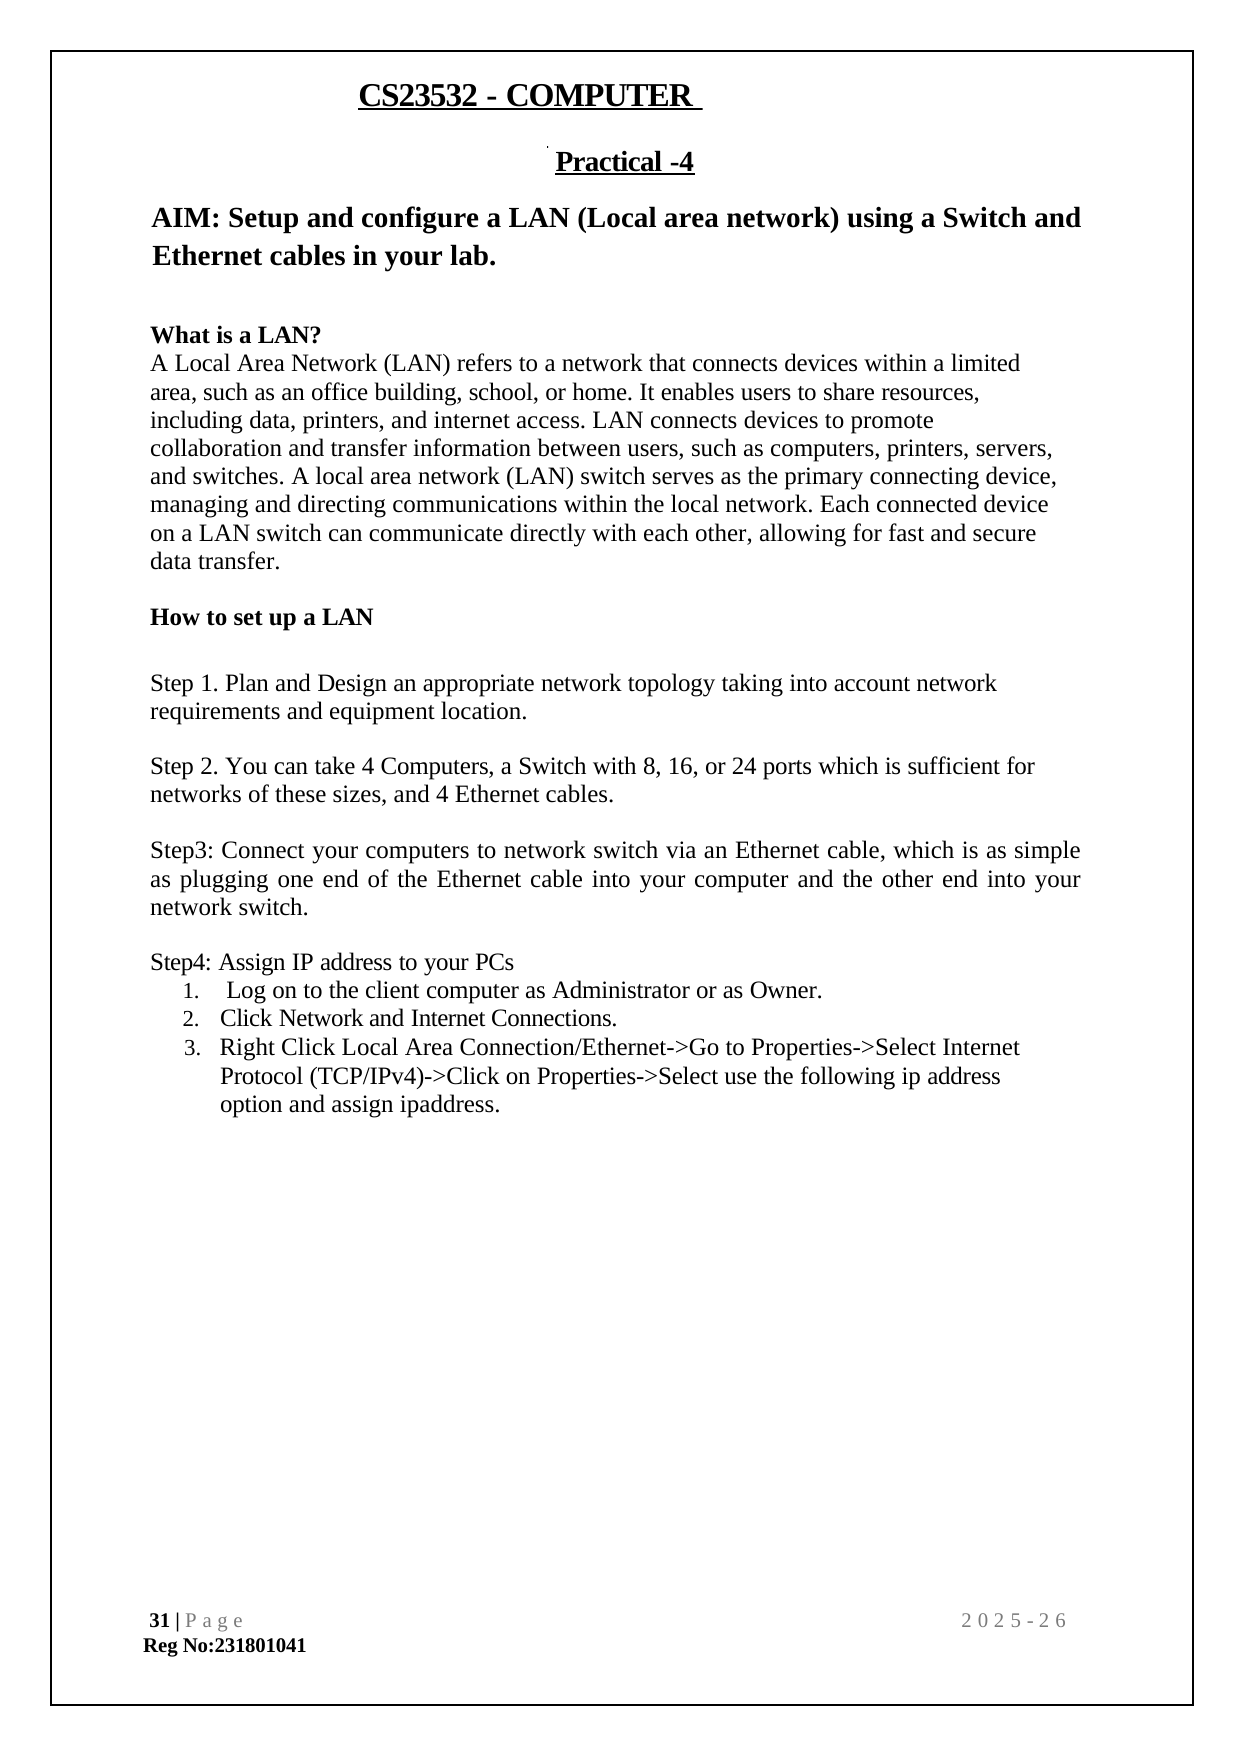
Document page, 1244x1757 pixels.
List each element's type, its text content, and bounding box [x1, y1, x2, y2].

text Step4: Assign IP address to your PCs [150, 947, 1185, 976]
text Step3: Connect your computers to network switch via an Ethernet cable, which is as simple as plugging one end of the Ethernet cable into your computer and the other end into your network switch. [150, 836, 1081, 921]
list Right Click Local Area Connection/Ethernet->Go to Properties->Select Internet Protocol (TCP/IPv4)->Click on Properties->Select use the following ip address option and assign ipaddress. [184, 1033, 1058, 1118]
subtitle Practical -4 [461, 144, 789, 178]
list Log on to the client computer as Administrator or as Owner. [182, 976, 1185, 1004]
text How to set up a LAN [150, 602, 1185, 631]
text A Local Area Network (LAN) refers to a network that connects devices within a limited area, such as an office building, school, or home. It enables users to share resources, including data, printers, and internet access. LAN connects devices to promote collaboration and transfer information between users, such as computers, printers, servers, and switches. A local area network (LAN) switch serves as the primary connecting device, managing and directing communications within the local network. Each connected device on a LAN switch can communicate directly with each other, allowing for fast and secure data transfer. [150, 349, 1066, 575]
text Step 2. You can take 4 Computers, a Switch with 8, 16, or 24 ports which is sufficient for networks of these sizes, and 4 Ethernet cables. [150, 752, 1066, 807]
list Click Network and Internet Connections. [182, 1004, 1185, 1032]
text AIM: Setup and configure a LAN (Local area network) using a Switch and Ethernet cables in your lab. [151, 200, 1084, 272]
text What is a LAN? [150, 320, 1185, 348]
text Step 1. Plan and Design an appropriate network topology taking into account network requirements and equipment location. [150, 670, 1066, 725]
